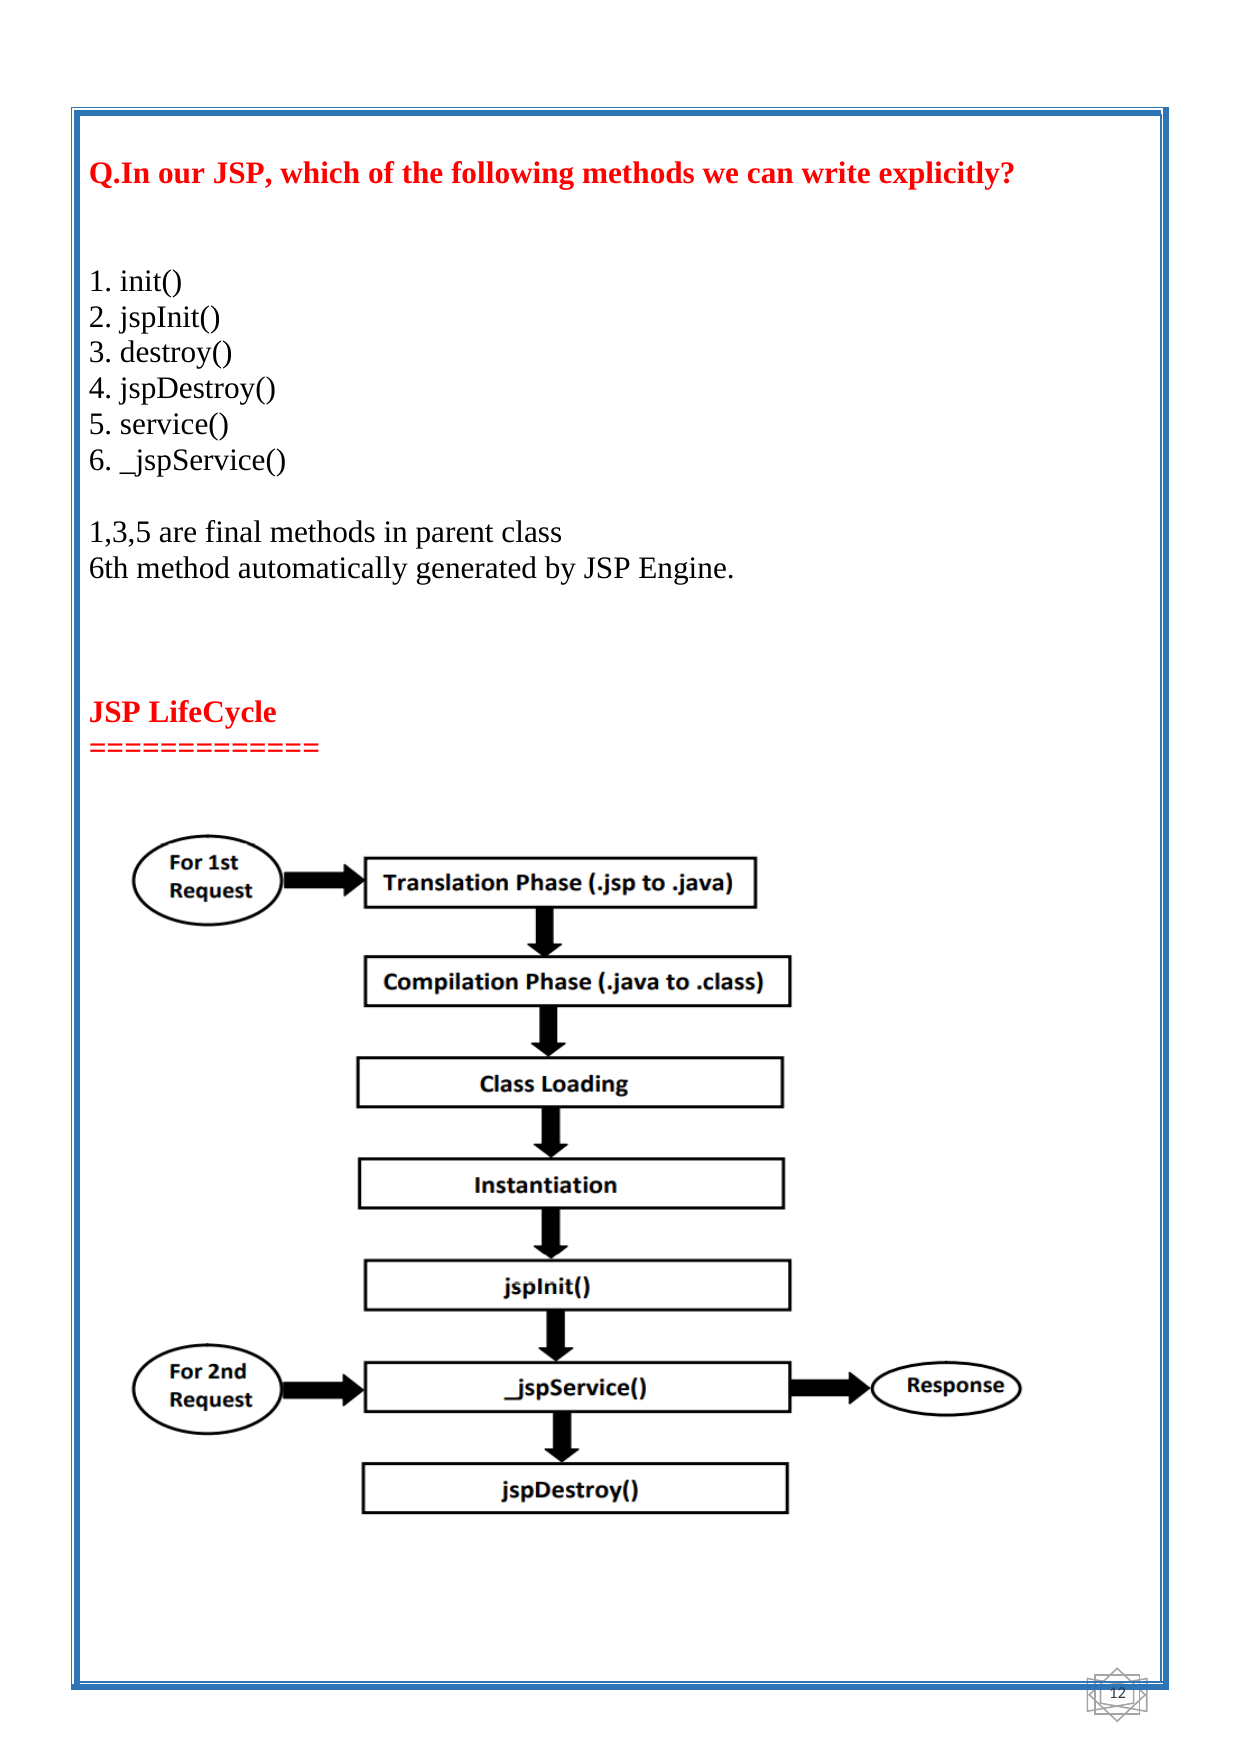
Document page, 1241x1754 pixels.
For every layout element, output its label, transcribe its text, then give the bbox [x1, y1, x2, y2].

text 5. service() [88, 406, 1152, 442]
text Q.In our JSP, which of the following methods we can write explicitly? [88, 154, 1152, 190]
text 1. init() [88, 262, 1152, 298]
text ============= [88, 729, 1152, 765]
text 1,3,5 are final methods in parent class [88, 513, 1152, 549]
text 4. jspDestroy() [88, 370, 1152, 406]
text 2. jspInit() [88, 298, 1152, 334]
text 6th method automatically generated by JSP Engine. [88, 549, 1152, 585]
picture [118, 810, 1056, 1583]
text 6. _jspService() [88, 442, 1152, 477]
text 3. destroy() [88, 334, 1152, 370]
text JSP LifeCycle [88, 693, 1152, 729]
